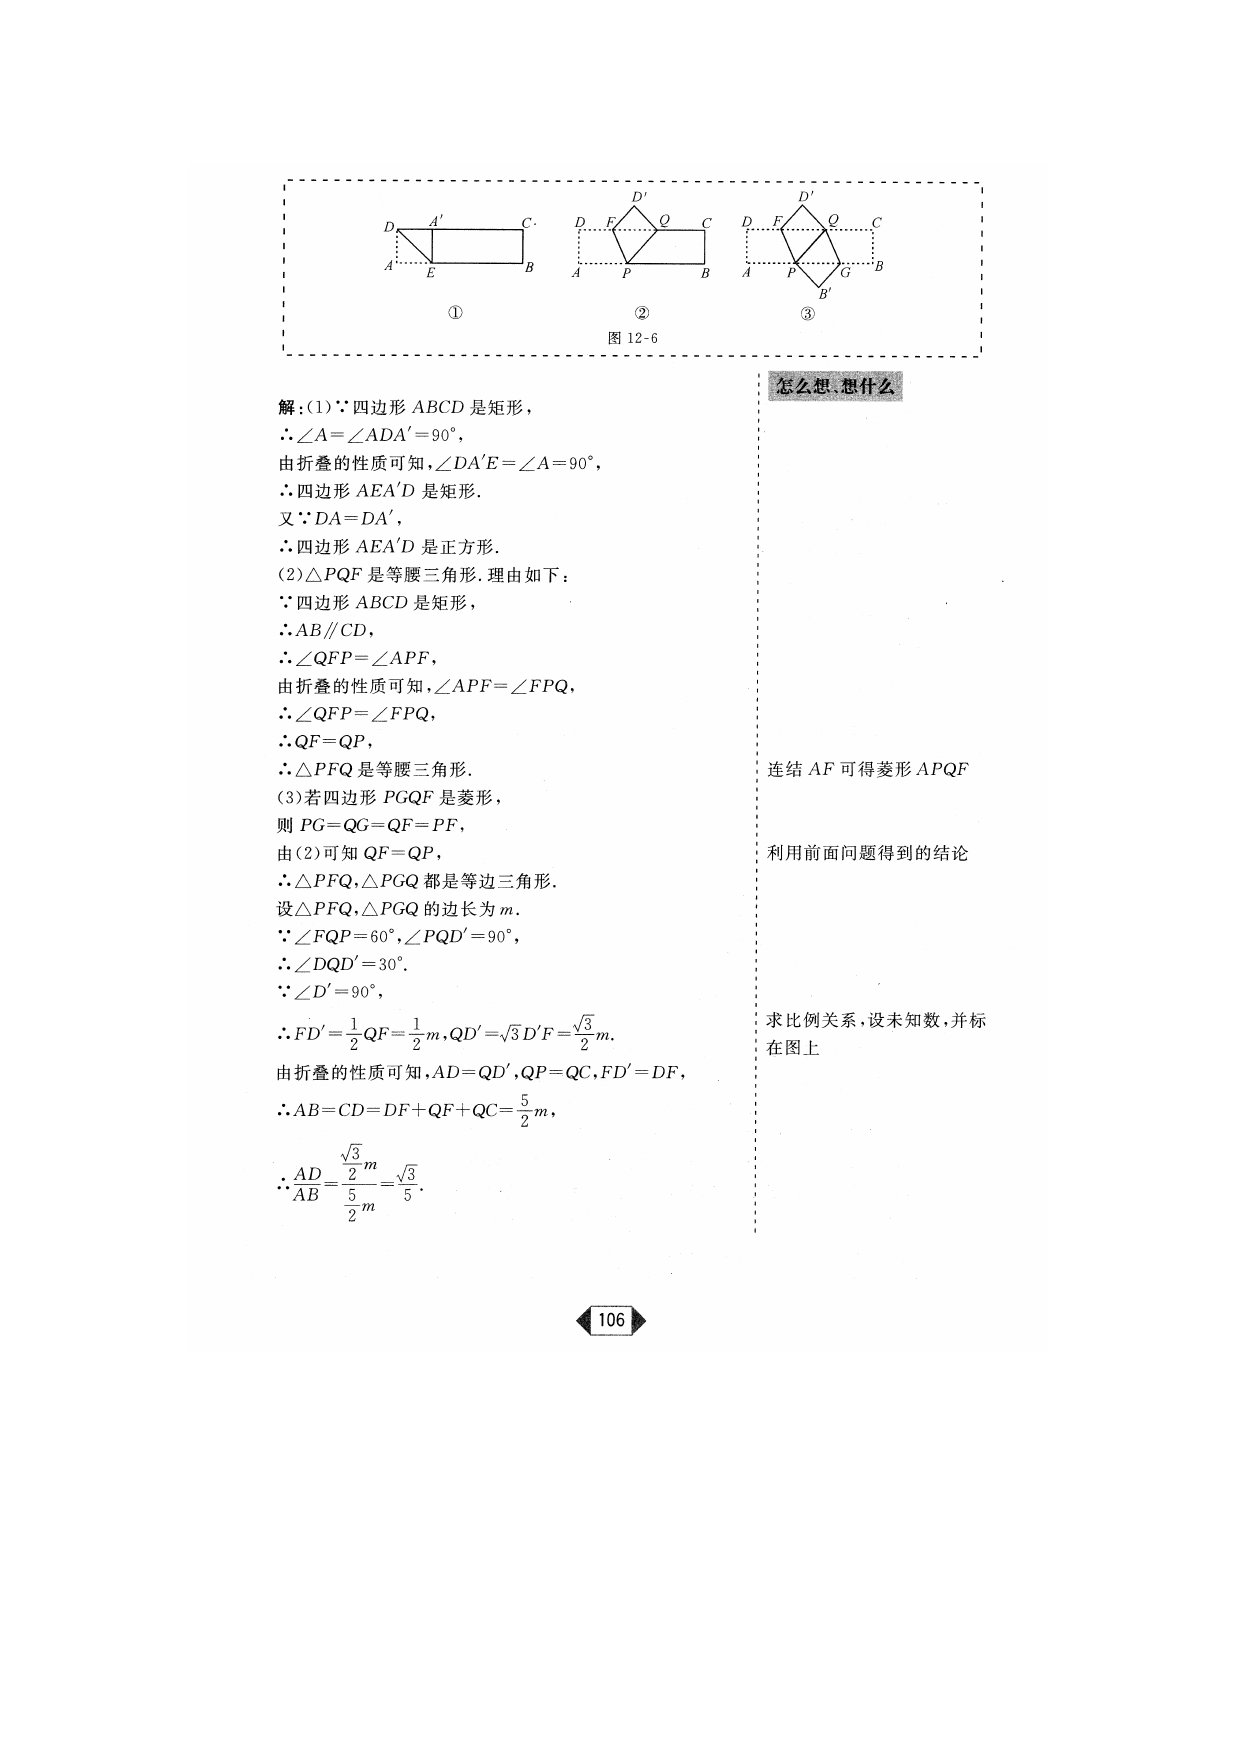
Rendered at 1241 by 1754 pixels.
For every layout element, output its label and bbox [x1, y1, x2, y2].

picture [187, 162, 1048, 1352]
